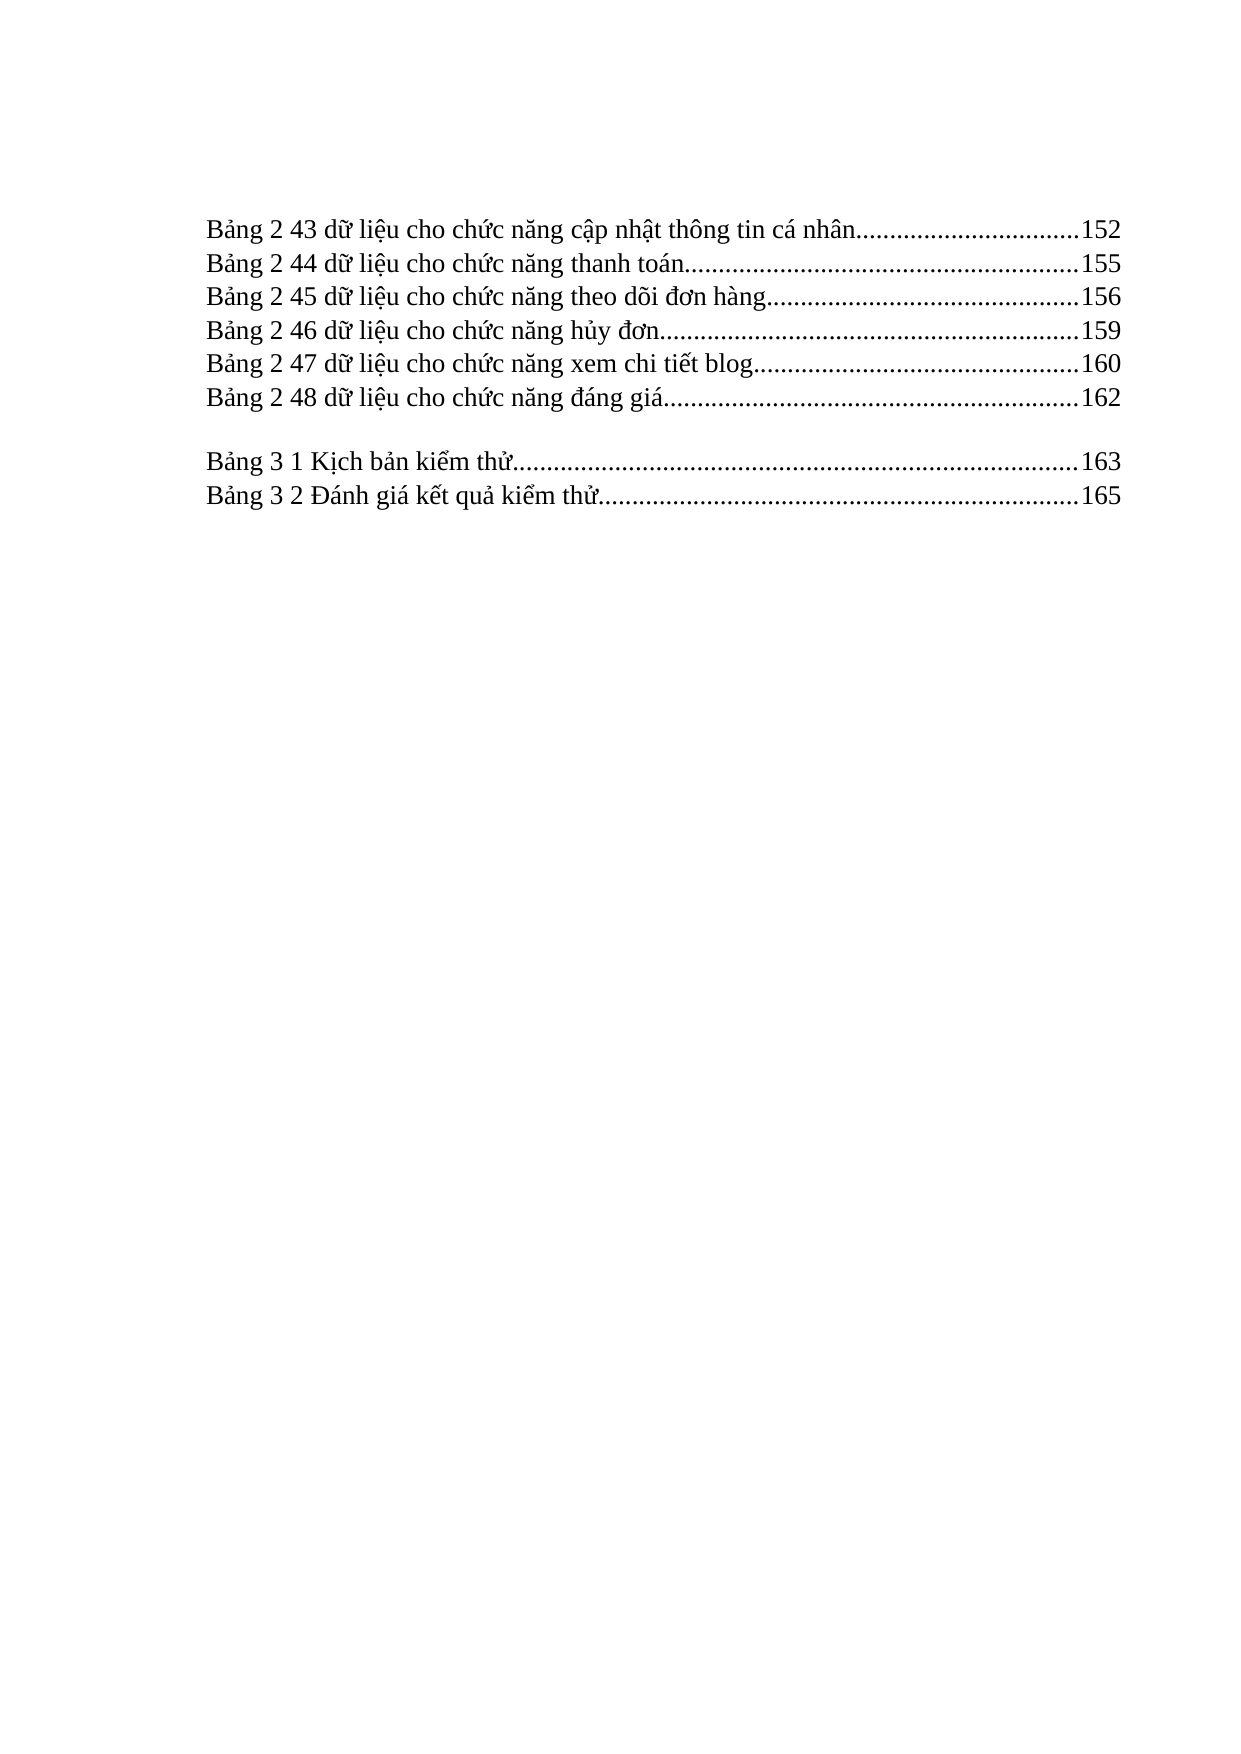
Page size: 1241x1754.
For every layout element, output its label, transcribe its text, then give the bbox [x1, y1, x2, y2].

text Bảng 3 1 Kịch bản kiểm thử 163 [206, 446, 1122, 477]
text Bảng 2 43 dữ liệu cho chức năng cập nhật thông tin cá nhân 152 [206, 213, 1122, 244]
text Bảng 2 44 dữ liệu cho chức năng thanh toán 155 [206, 247, 1122, 278]
text Bảng 2 47 dữ liệu cho chức năng xem chi tiết blog 160 [206, 347, 1122, 378]
text Bảng 2 48 dữ liệu cho chức năng đáng giá 162 [206, 381, 1122, 412]
text Bảng 2 45 dữ liệu cho chức năng theo dõi đơn hàng 156 [206, 280, 1122, 311]
text Bảng 2 46 dữ liệu cho chức năng hủy đơn 159 [206, 314, 1122, 345]
text Bảng 3 2 Đánh giá kết quả kiểm thử 165 [206, 479, 1122, 510]
